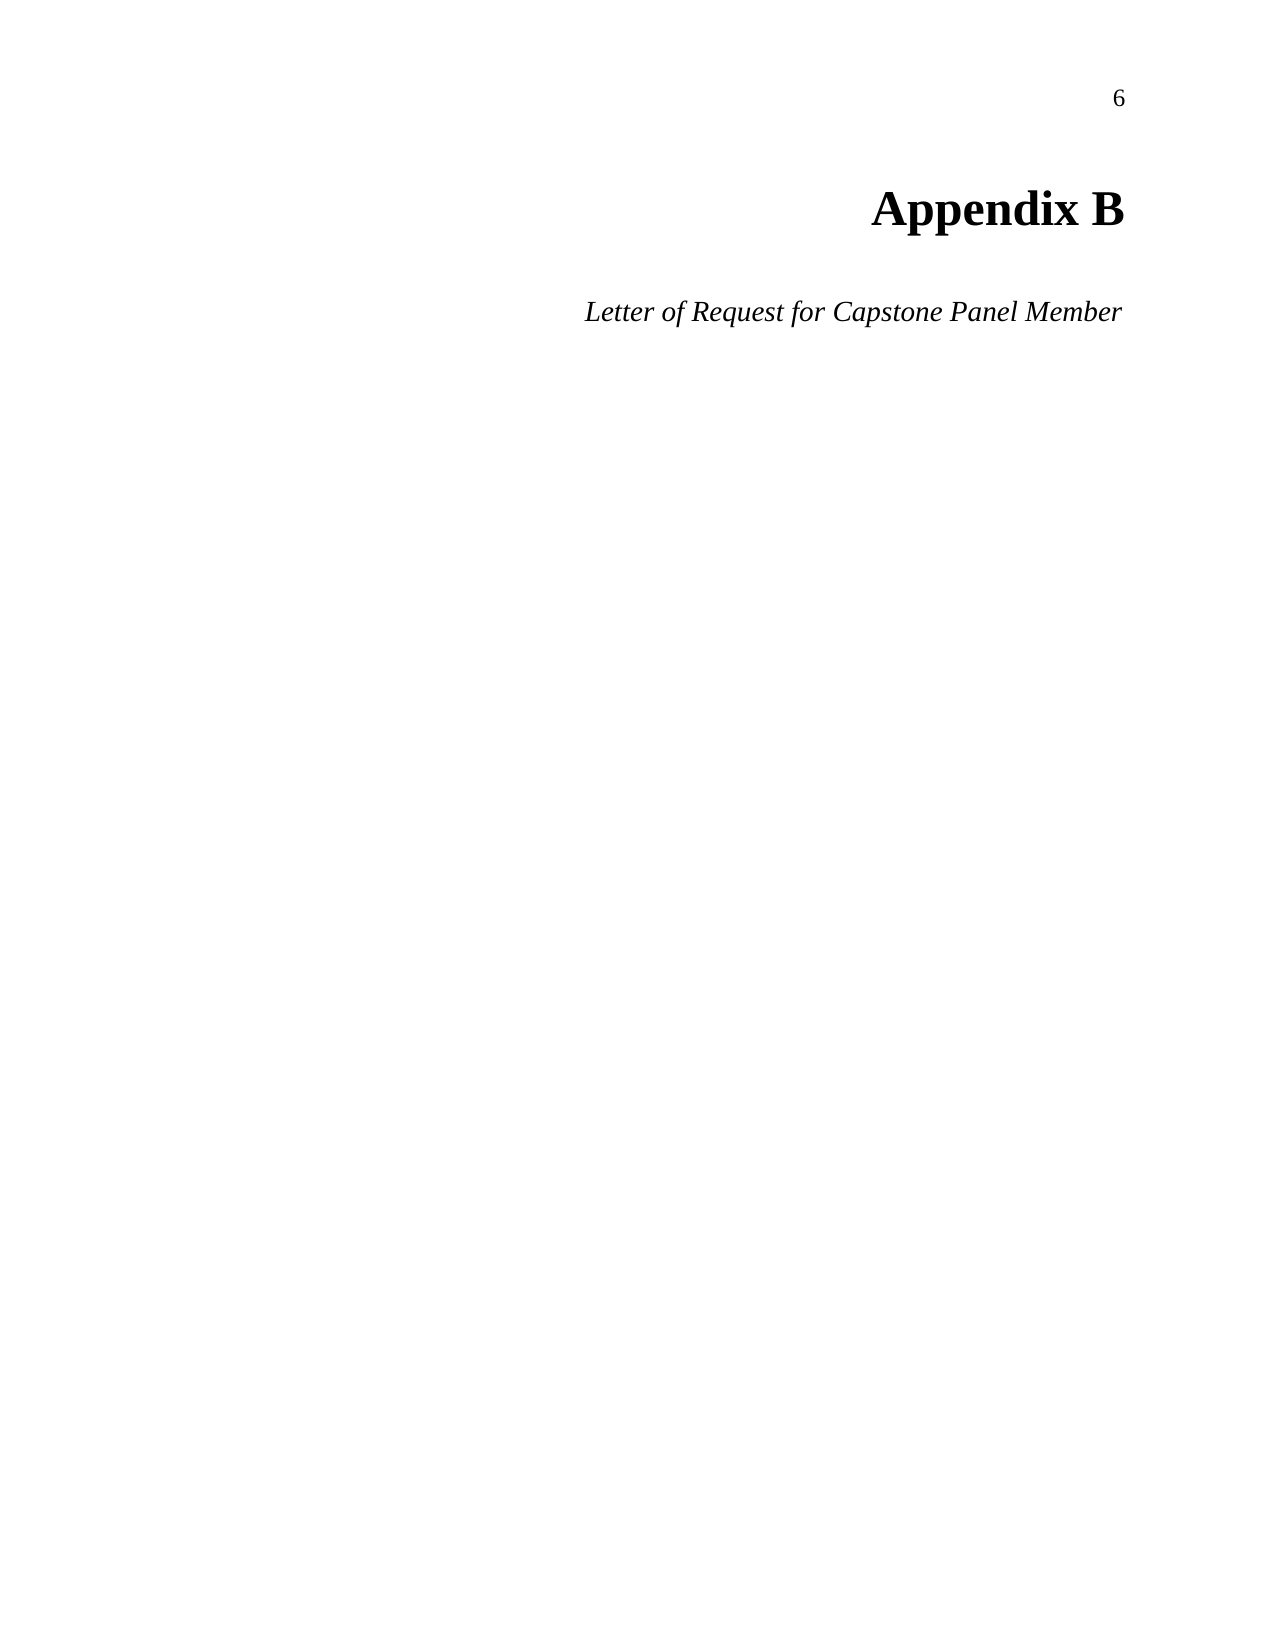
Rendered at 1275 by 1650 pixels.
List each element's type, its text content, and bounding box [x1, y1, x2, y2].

text Appendix B [225, 179, 1125, 236]
text Letter of Request for Capstone Panel Member [225, 294, 1125, 327]
